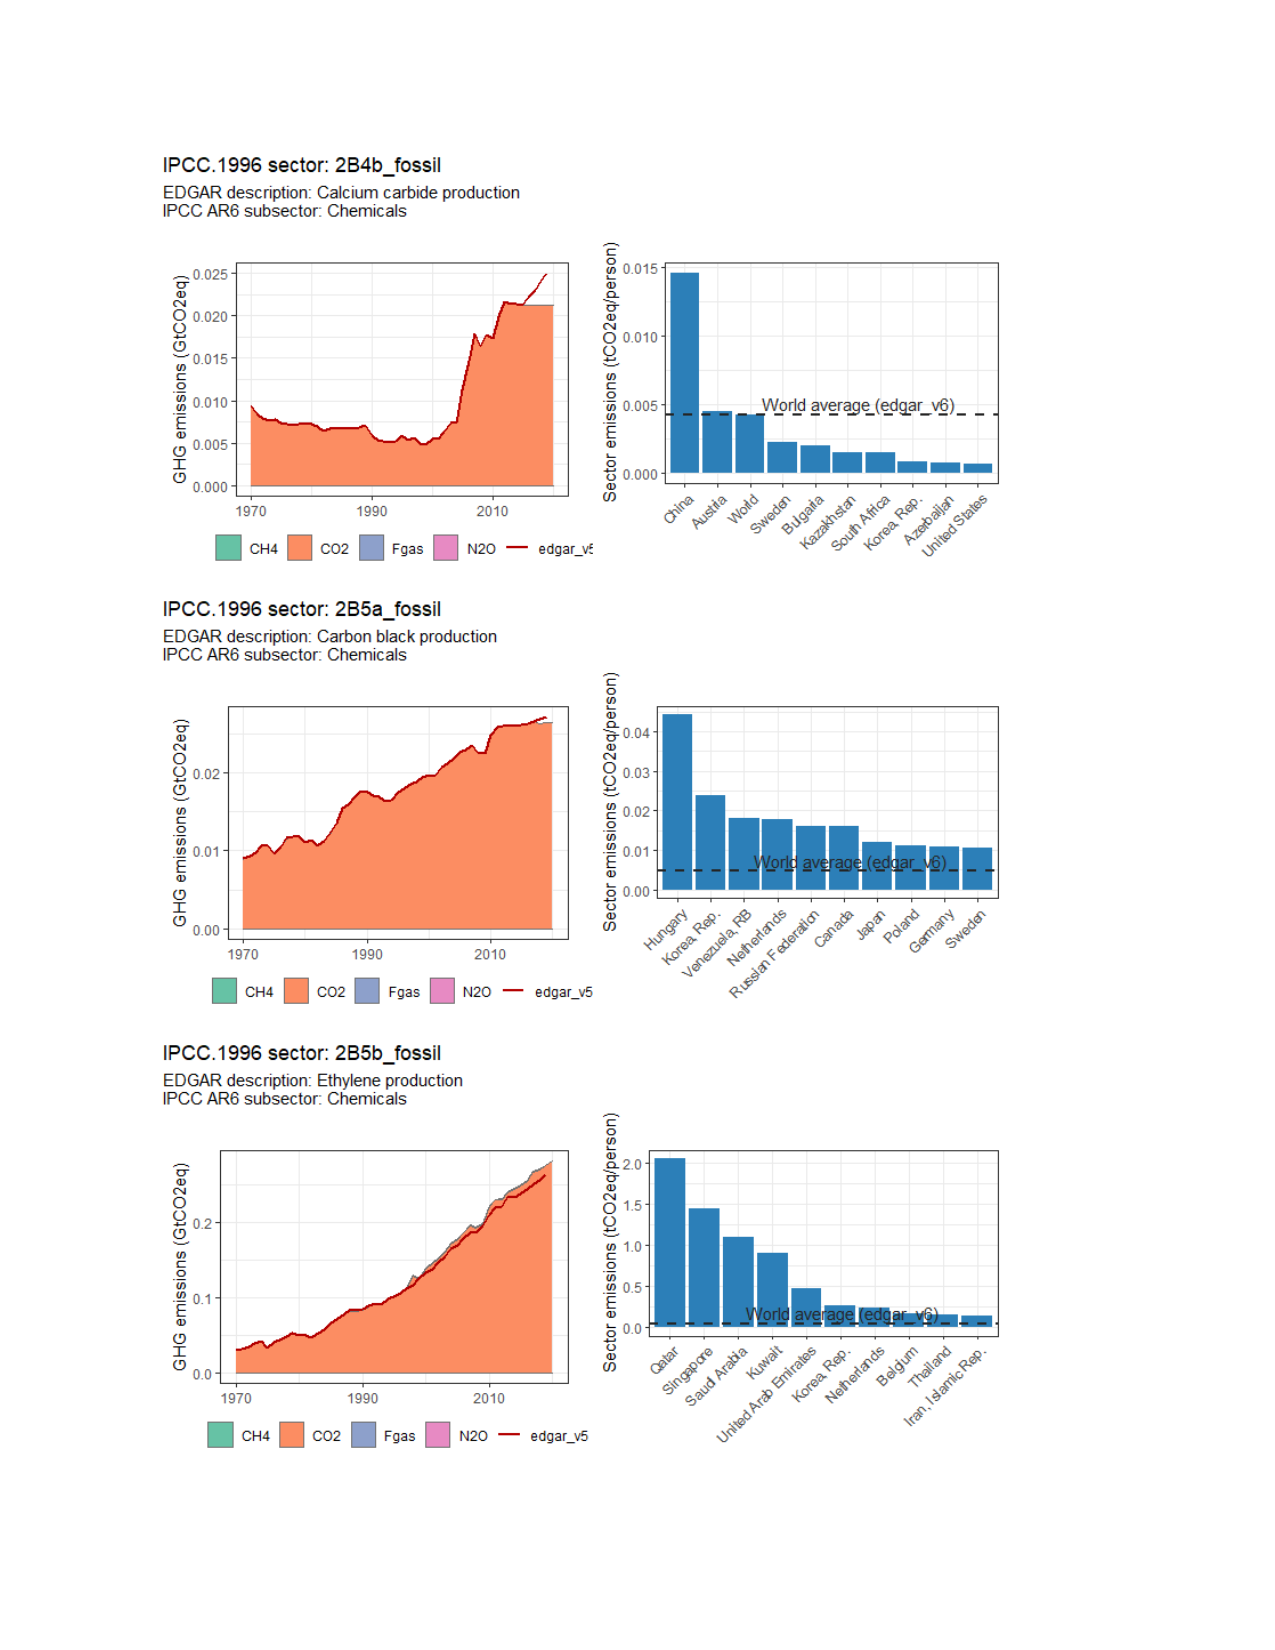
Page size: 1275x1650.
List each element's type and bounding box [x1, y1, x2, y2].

picture [147, 591, 1023, 1029]
picture [147, 147, 1023, 586]
picture [147, 1035, 1023, 1473]
